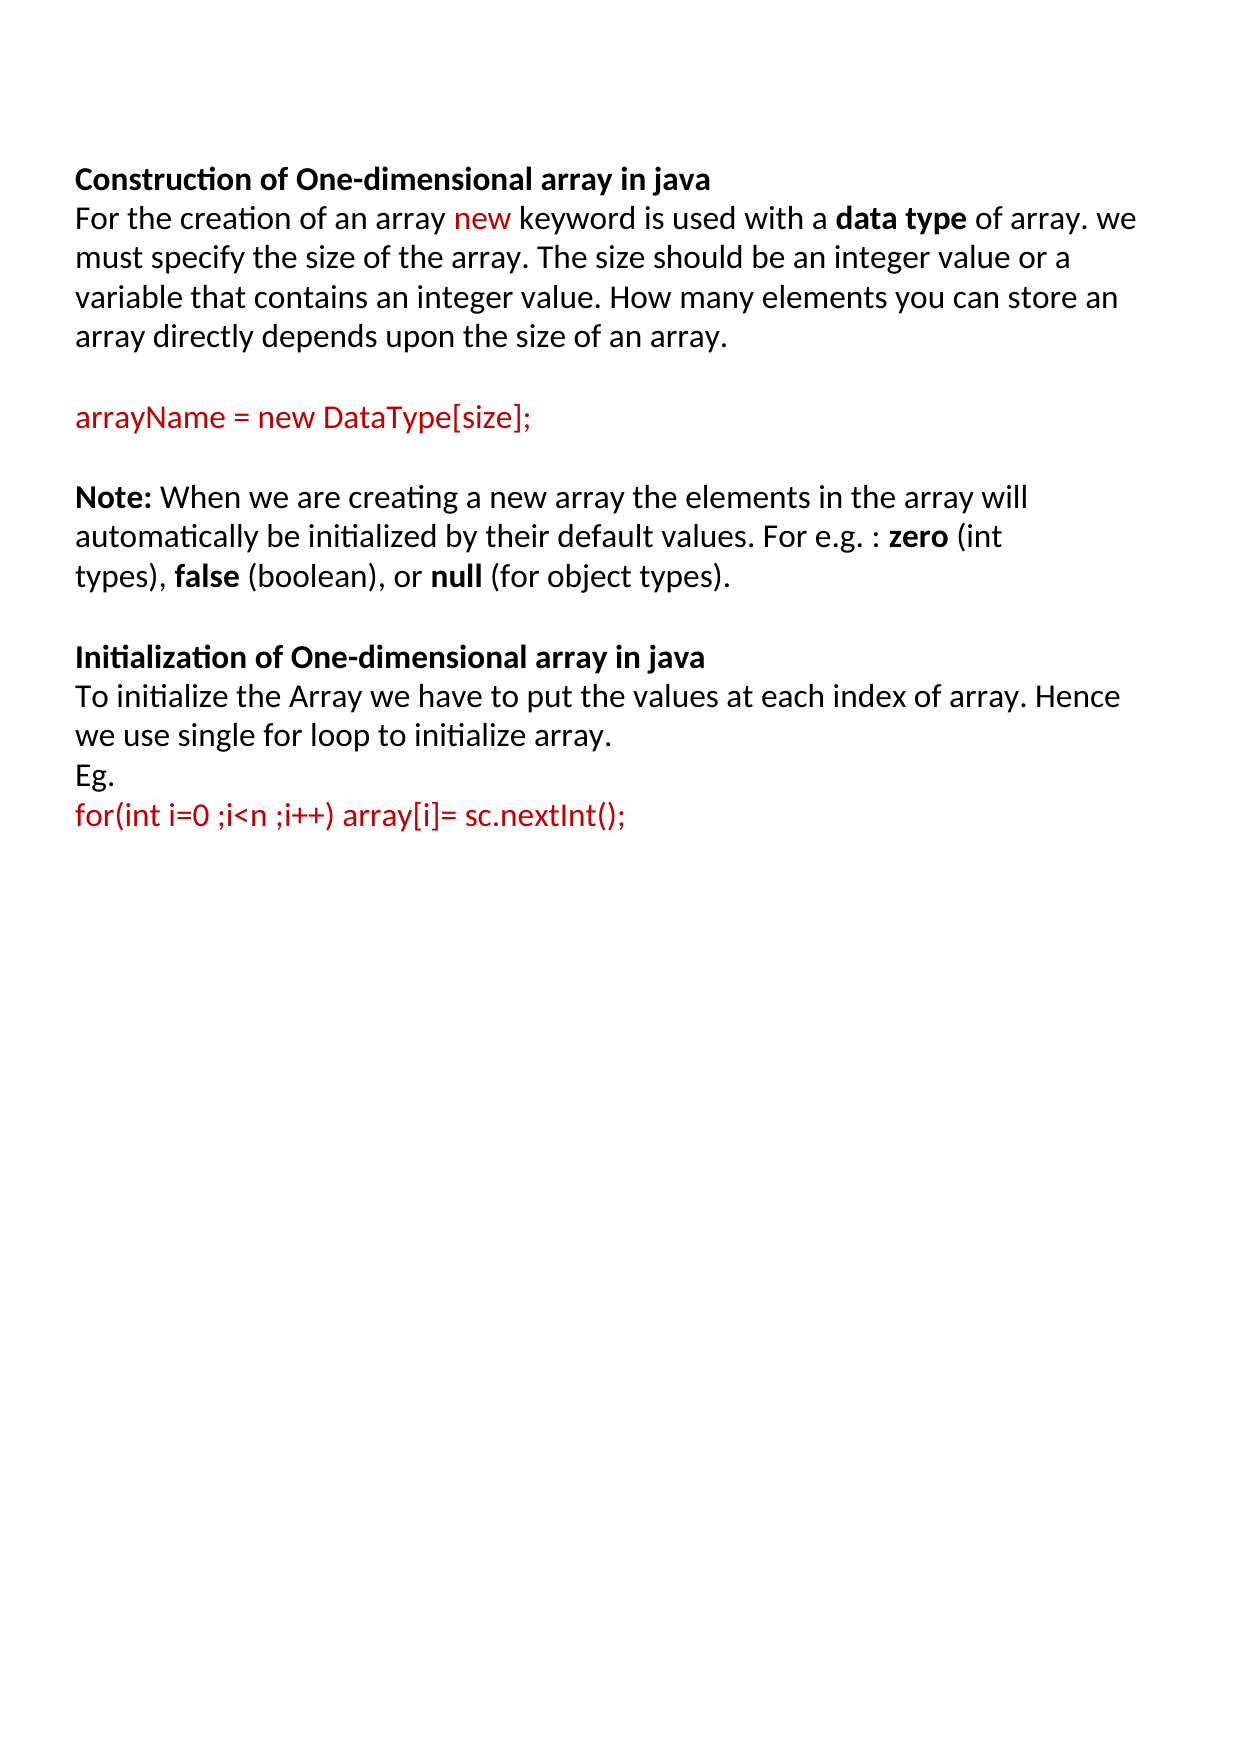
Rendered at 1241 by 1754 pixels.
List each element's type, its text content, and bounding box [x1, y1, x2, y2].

text For the creation of an array new keyword is used with a data type of array. we must specify the size of the array. The size should be an integer value or a variable that contains an integer value. How many elements you can store an array directly depends upon the size of an array. [75, 198, 1165, 356]
text Note: When we are creating a new array the elements in the array will automatically be initialized by their default values. For e.g. : zero (int types), false (boolean), or null (for object types). [75, 477, 1165, 596]
text Eg. [75, 755, 1165, 794]
text Initialization of One-dimensional array in java [75, 636, 1165, 676]
text To initialize the Array we have to put the values at each index of array. Hence we use single for loop to initialize array. [75, 676, 1165, 755]
text arrayName = new DataType[size]; [75, 397, 1165, 436]
text Construction of One-dimensional array in java [75, 158, 1165, 198]
text for(int i=0 ;i<n ;i++) array[i]= sc.nextInt(); [75, 794, 1165, 834]
